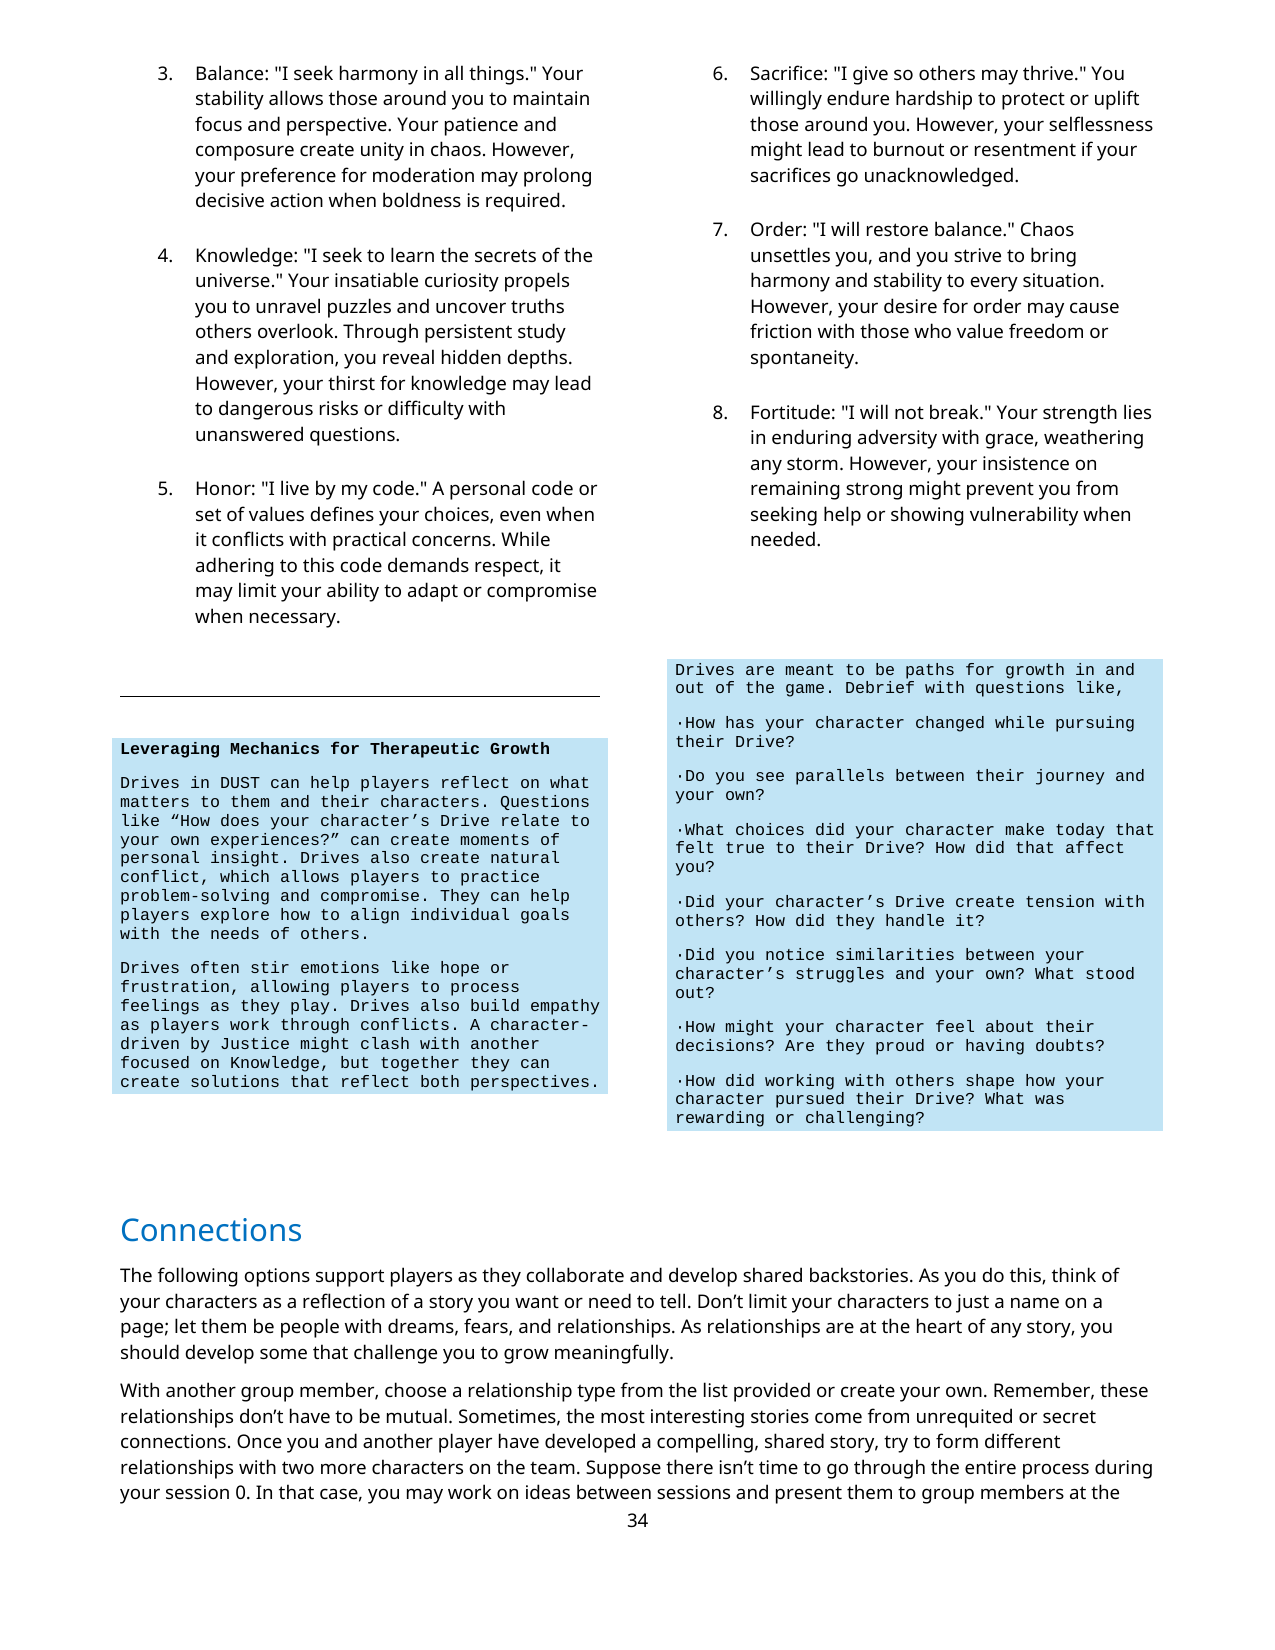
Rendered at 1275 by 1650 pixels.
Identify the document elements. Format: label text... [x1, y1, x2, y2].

text The following options support players as they collaborate and develop shared backstories. As you do this, think of your characters as a reflection of a story you want or need to tell. Don’t limit your characters to just a name on a page; let them be people with dreams, fears, and relationships. As relationships are at the heart of any story, you should develop some that challenge you to grow meaningfully. [120, 1263, 1155, 1365]
text ·How has your character changed while pursuing their Drive? [667, 711, 1163, 755]
text Drives in DUST can help players reflect on what matters to them and their characters. Questions like “How does your character’s Drive relate to your own experiences?” can create moments of personal insight. Drives also create natural conflict, which allows players to practice problem-solving and compromise. They can help players explore how to align individual goals with the needs of others. [112, 772, 608, 947]
text Drives often stir emotions like hope or frustration, allowing players to process feelings as they play. Drives also build empathy as players work through conflicts. A character-driven by Justice might clash with another focused on Knowledge, but together they can create solutions that reflect both perspectives. [112, 957, 608, 1094]
subtitle Connections [120, 1208, 1155, 1250]
text ·Do you see parallels between their journey and your own? [667, 764, 1163, 808]
text ·What choices did your character make today that felt true to their Drive? How did that affect you? [667, 818, 1163, 881]
list Order: "I will restore balance." Chaos unsettles you, and you strive to bring harmony and stability to every situation. However, your desire for order may cause friction with those who value freedom or spontaneity. [712, 217, 1155, 370]
list Knowledge: "I seek to learn the secrets of the universe." Your insatiable curiosity propels you to unravel puzzles and uncover truths others overlook. Through persistent study and exploration, you reveal hidden depths. However, your thirst for knowledge may lead to dangerous risks or difficulty with unanswered questions. [157, 242, 600, 446]
text ·How did working with others shape how your character pursued their Drive? What was rewarding or challenging? [667, 1069, 1163, 1131]
text Leveraging Mechanics for Therapeutic Growth [112, 738, 608, 762]
text ·How might your character feel about their decisions? Are they proud or having doubts? [667, 1016, 1163, 1059]
text Drives are meant to be paths for growth in and out of the game. Debrief with questions like, [667, 659, 1163, 702]
list Balance: "I seek harmony in all things." Your stability allows those around you to maintain focus and perspective. Your patience and composure create unity in chaos. However, your preference for moderation may prolong decisive action when boldness is required. [157, 60, 600, 213]
text ·Did you notice similarities between your character’s struggles and your own? What stood out? [667, 943, 1163, 1006]
list Fortitude: "I will not break." Your strength lies in enduring adversity with grace, weathering any storm. However, your insistence on remaining strong might prevent you from seeking help or showing vulnerability when needed. [712, 399, 1155, 552]
list Sacrifice: "I give so others may thrive." You willingly endure hardship to protect or uplift those around you. However, your selflessness might lead to burnout or resentment if your sacrifices go unacknowledged. [712, 60, 1155, 188]
text ·Did your character’s Drive create tension with others? How did they handle it? [667, 890, 1163, 934]
list Honor: "I live by my code." A personal code or set of values defines your choices, even when it conflicts with practical concerns. While adhering to this code demands respect, it may limit your ability to adapt or compromise when necessary. [157, 476, 600, 629]
